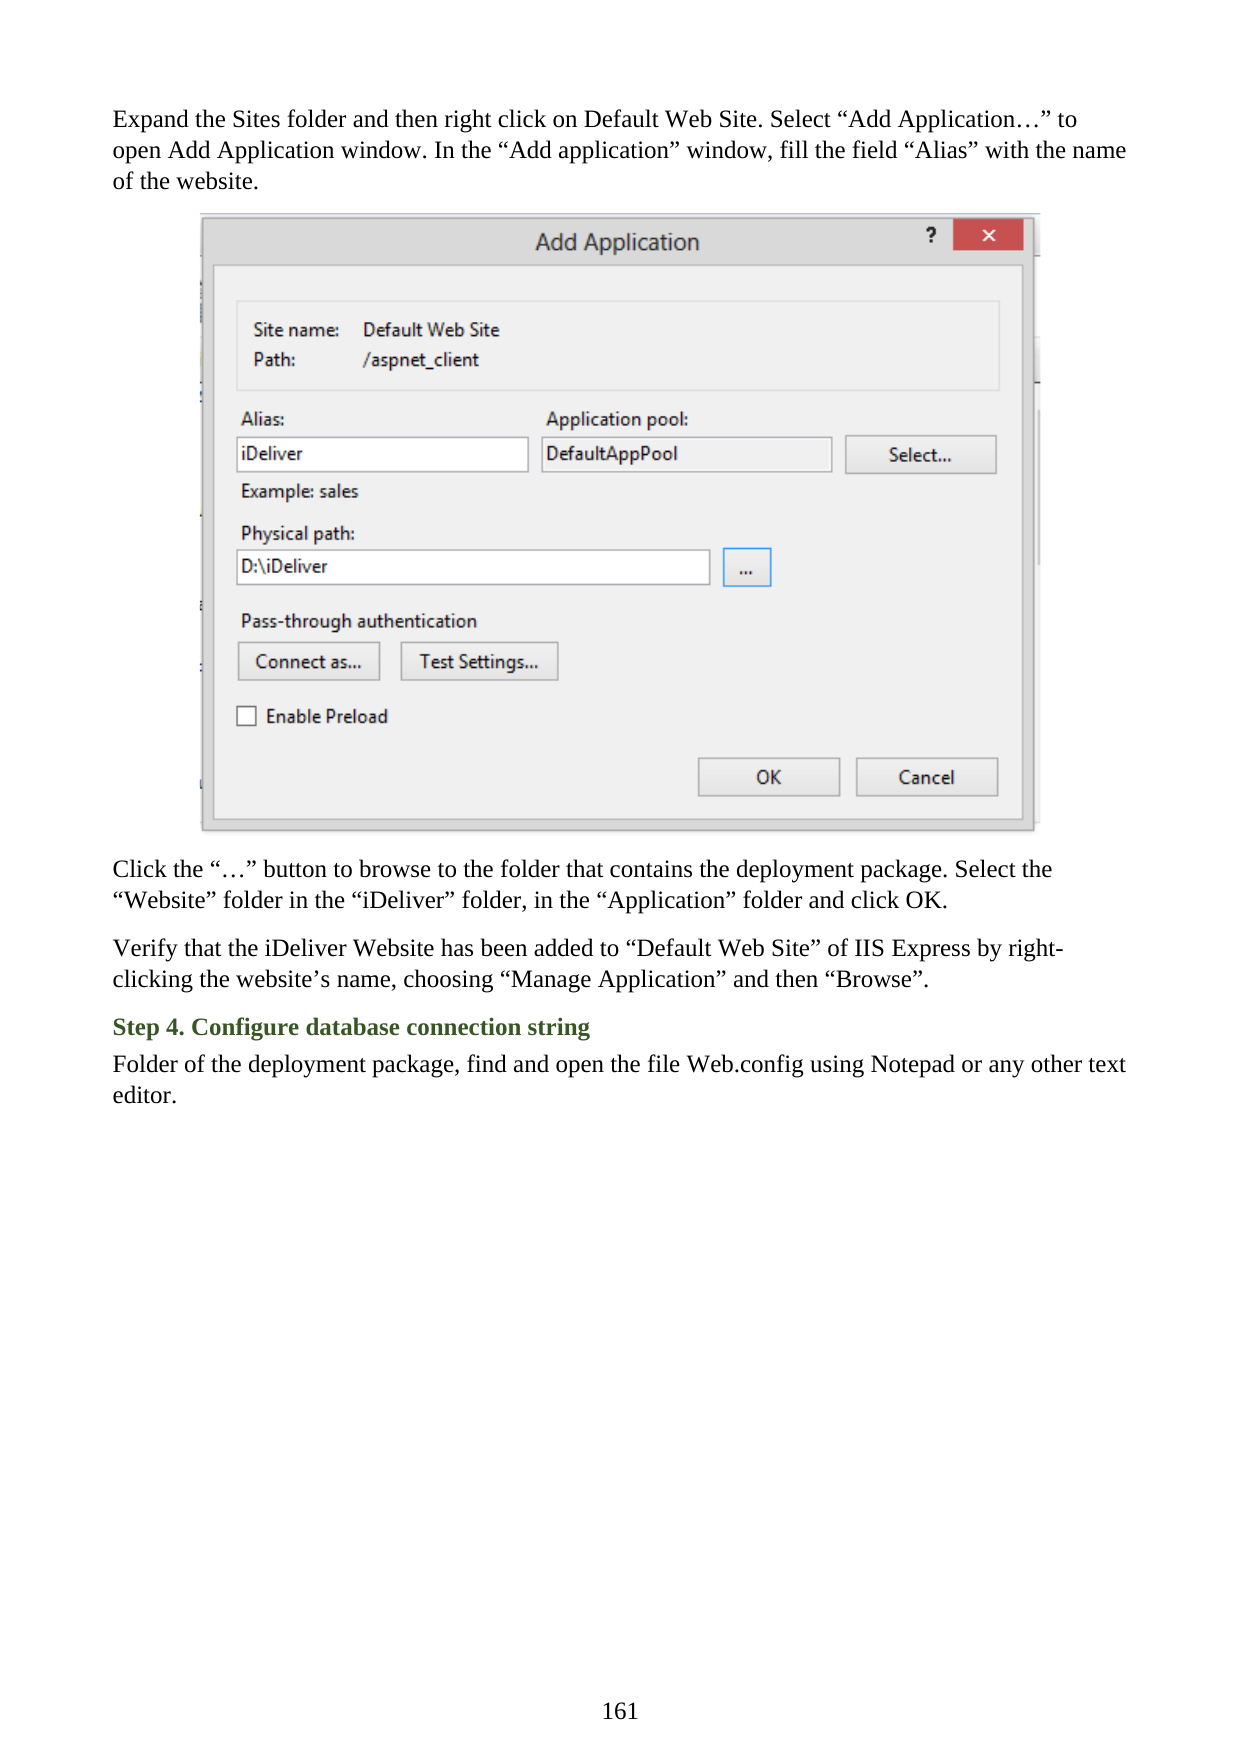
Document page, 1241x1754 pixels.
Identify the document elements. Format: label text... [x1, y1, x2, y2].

picture [199, 213, 1041, 836]
text Expand the Sites folder and then right click on Default Web Site. Select “Add Application…” to open Add Application window. In the “Add application” window, fill the field “Alias” with the name of the website. [112, 104, 1128, 194]
text Verify that the iDeliver Website has been added to “Default Web Site” of IIS Express by right-clicking the website’s name, choosing “Manage Application” and then “Browse”. [112, 933, 1128, 993]
text Step 4. Configure database connection string [112, 1012, 1128, 1041]
text Folder of the deployment package, find and open the file Web.config using Notepad or any other text editor. [112, 1049, 1128, 1109]
text Click the “…” button to browse to the folder that contains the deployment package. Select the “Website” folder in the “iDeliver” folder, in the “Application” folder and click OK. [112, 854, 1128, 914]
